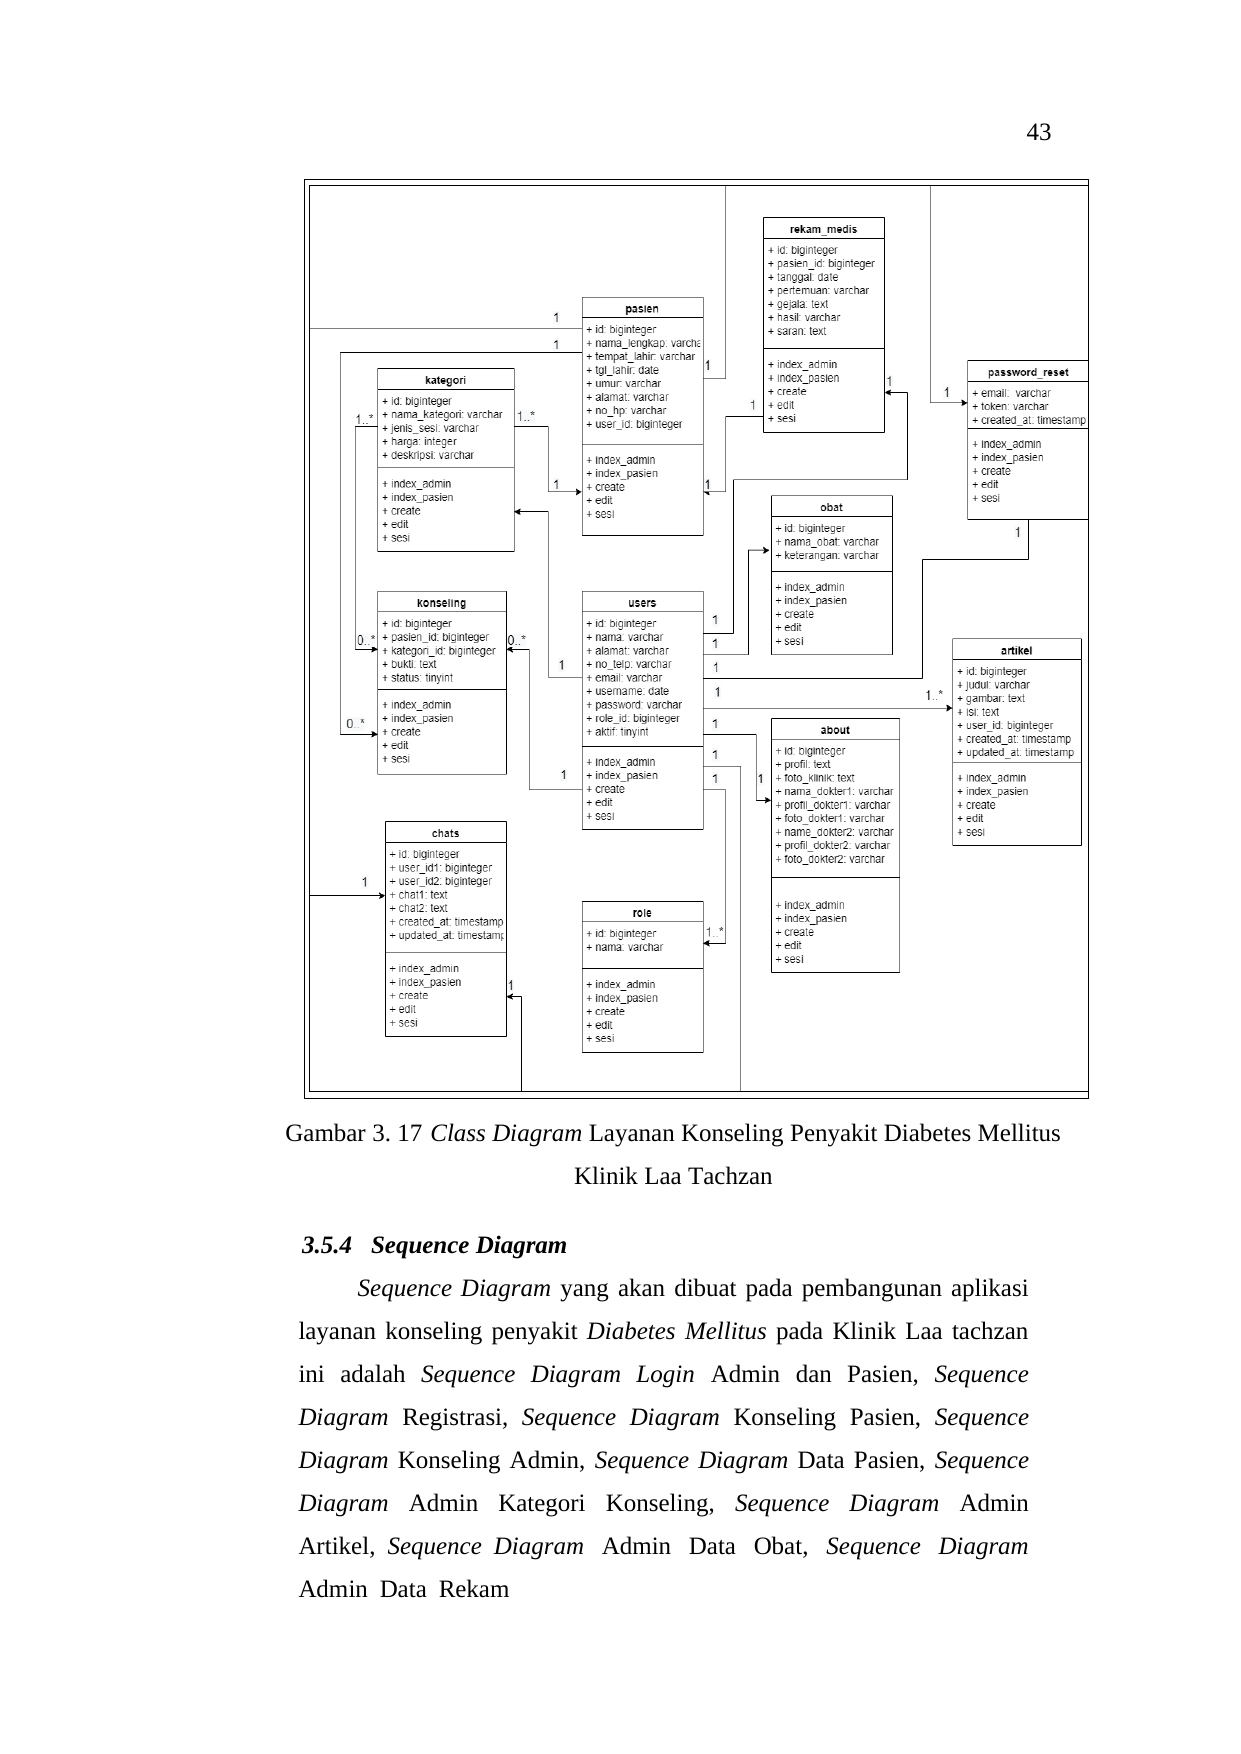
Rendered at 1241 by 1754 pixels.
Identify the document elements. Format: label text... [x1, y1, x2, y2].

text Sequence Diagram yang akan dibuat pada pembangunan aplikasi layanan konseling penyakit Diabetes Mellitus pada Klinik Laa tachzan ini adalah Sequence Diagram Login Admin dan Pasien, Sequence Diagram Registrasi, Sequence Diagram Konseling Pasien, Sequence Diagram Konseling Admin, Sequence Diagram Data Pasien, Sequence Diagram Admin Kategori Konseling, Sequence Diagram Admin Artikel, Sequence Diagram Admin Data Obat, Sequence Diagram Admin Data Rekam [298, 1273, 1029, 1603]
picture [310, 186, 1088, 1091]
text Gambar 3. 17 Class Diagram Layanan Konseling Penyakit Diabetes Mellitus Klinik Laa Tachzan [285, 1118, 1061, 1190]
subtitle Sequence Diagram [302, 1230, 1130, 1258]
